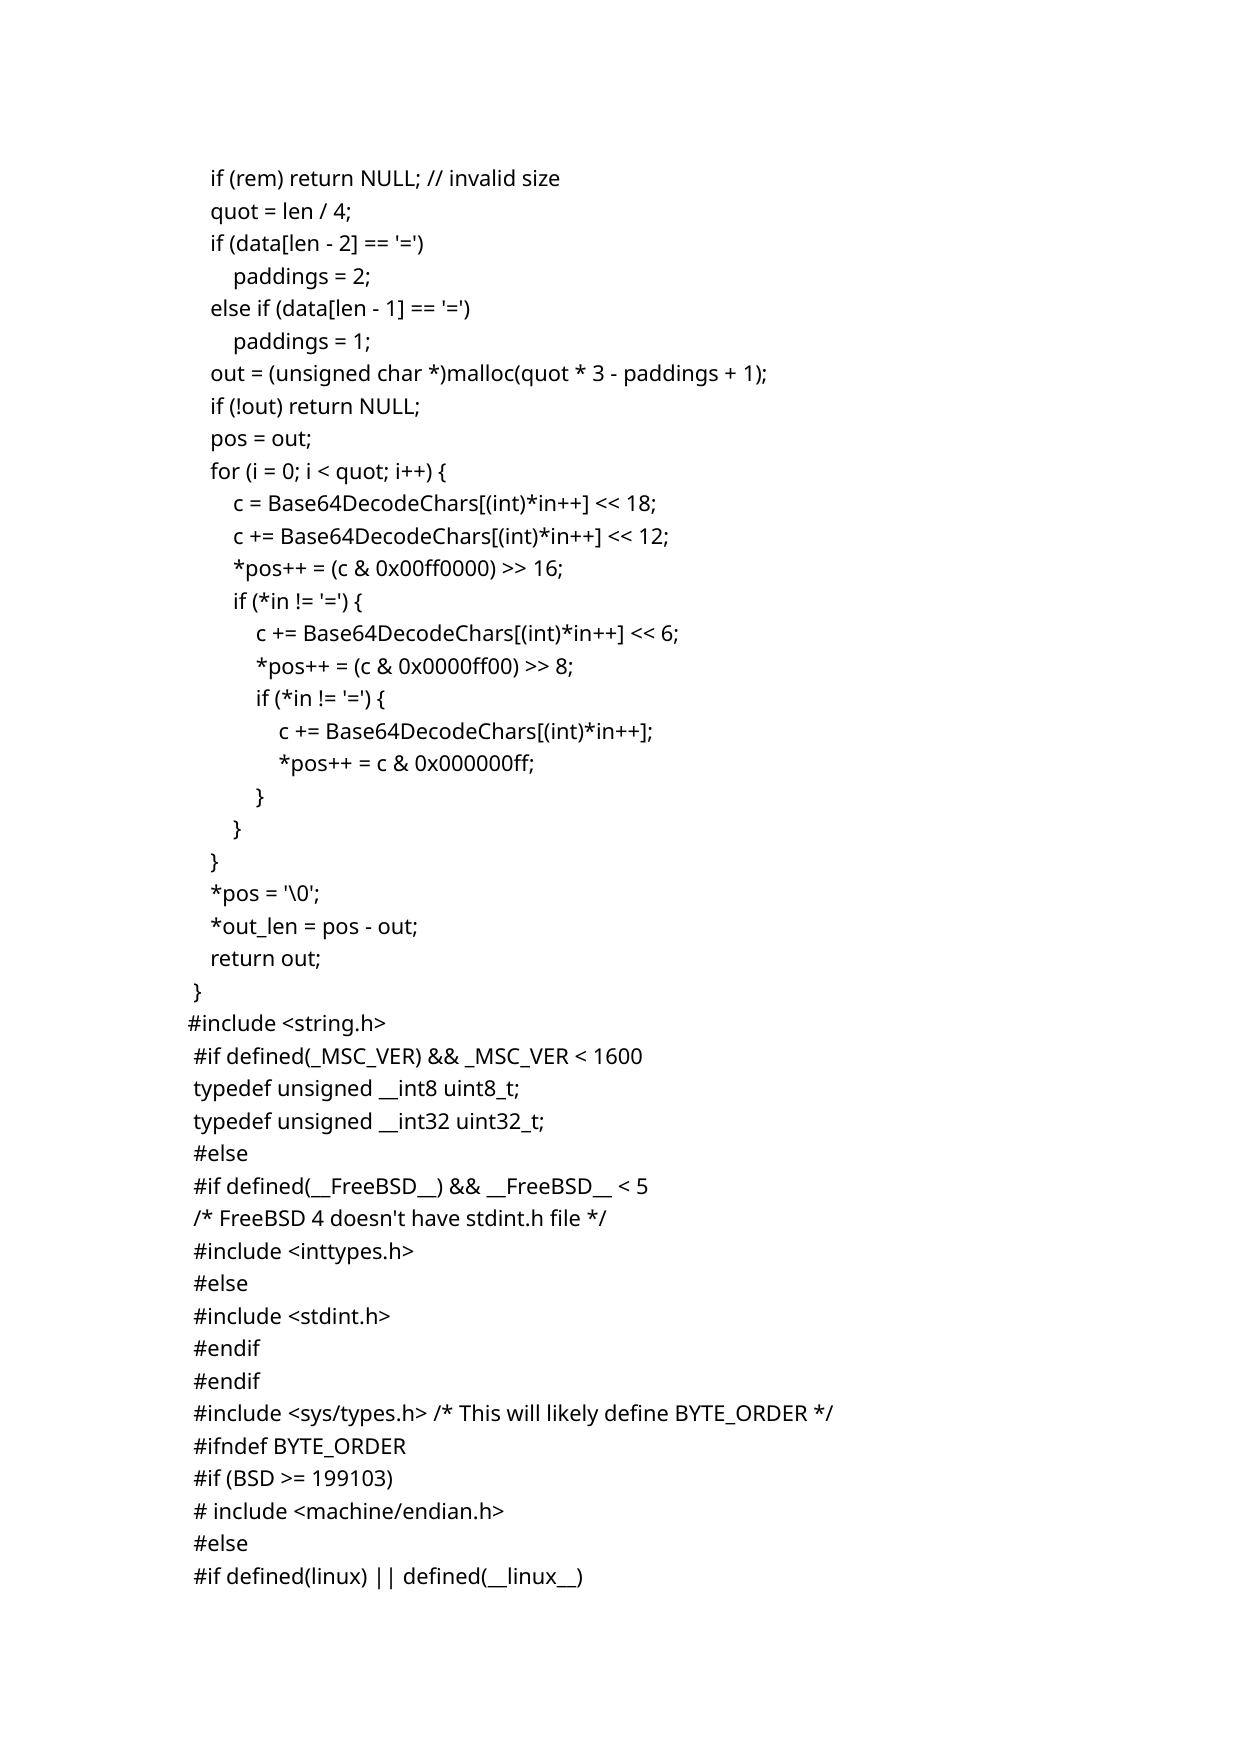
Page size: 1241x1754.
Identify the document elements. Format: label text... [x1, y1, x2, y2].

text *pos++ = c & 0x000000ff; [187, 747, 1053, 779]
text #if defined(_MSC_VER) && _MSC_VER < 1600 [187, 1039, 1053, 1072]
text } [187, 844, 1053, 877]
text *pos++ = (c & 0x00ff0000) >> 16; [187, 552, 1053, 584]
text } [187, 974, 1053, 1007]
text if (rem) return NULL; // invalid size [187, 162, 1053, 194]
text out = (unsigned char *)malloc(quot * 3 - paddings + 1); [187, 357, 1053, 389]
text if (data[len - 2] == '=') [187, 227, 1053, 259]
text typedef unsigned __int32 uint32_t; [187, 1104, 1053, 1137]
text return out; [187, 942, 1053, 974]
text #else [187, 1267, 1053, 1299]
text quot = len / 4; [187, 194, 1053, 227]
text if (*in != '=') { [187, 682, 1053, 714]
text else if (data[len - 1] == '=') [187, 292, 1053, 324]
text #include <string.h> [187, 1007, 1053, 1039]
text c += Base64DecodeChars[(int)*in++] << 12; [187, 519, 1053, 552]
text c += Base64DecodeChars[(int)*in++] << 6; [187, 617, 1053, 649]
text } [187, 779, 1053, 812]
text if (!out) return NULL; [187, 389, 1053, 422]
text *pos = '\0'; [187, 877, 1053, 909]
text } [187, 812, 1053, 844]
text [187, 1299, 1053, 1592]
text paddings = 1; [187, 324, 1053, 357]
text #else [187, 1137, 1053, 1169]
text #if defined(__FreeBSD__) && __FreeBSD__ < 5 [187, 1169, 1053, 1202]
text for (i = 0; i < quot; i++) { [187, 454, 1053, 487]
text c += Base64DecodeChars[(int)*in++]; [187, 714, 1053, 747]
text typedef unsigned __int8 uint8_t; [187, 1072, 1053, 1104]
text c = Base64DecodeChars[(int)*in++] << 18; [187, 487, 1053, 519]
text pos = out; [187, 422, 1053, 454]
text if (*in != '=') { [187, 584, 1053, 617]
text /* FreeBSD 4 doesn't have stdint.h file */ [187, 1202, 1053, 1234]
text #include <inttypes.h> [187, 1234, 1053, 1267]
text paddings = 2; [187, 259, 1053, 292]
text *out_len = pos - out; [187, 909, 1053, 942]
text *pos++ = (c & 0x0000ff00) >> 8; [187, 649, 1053, 682]
